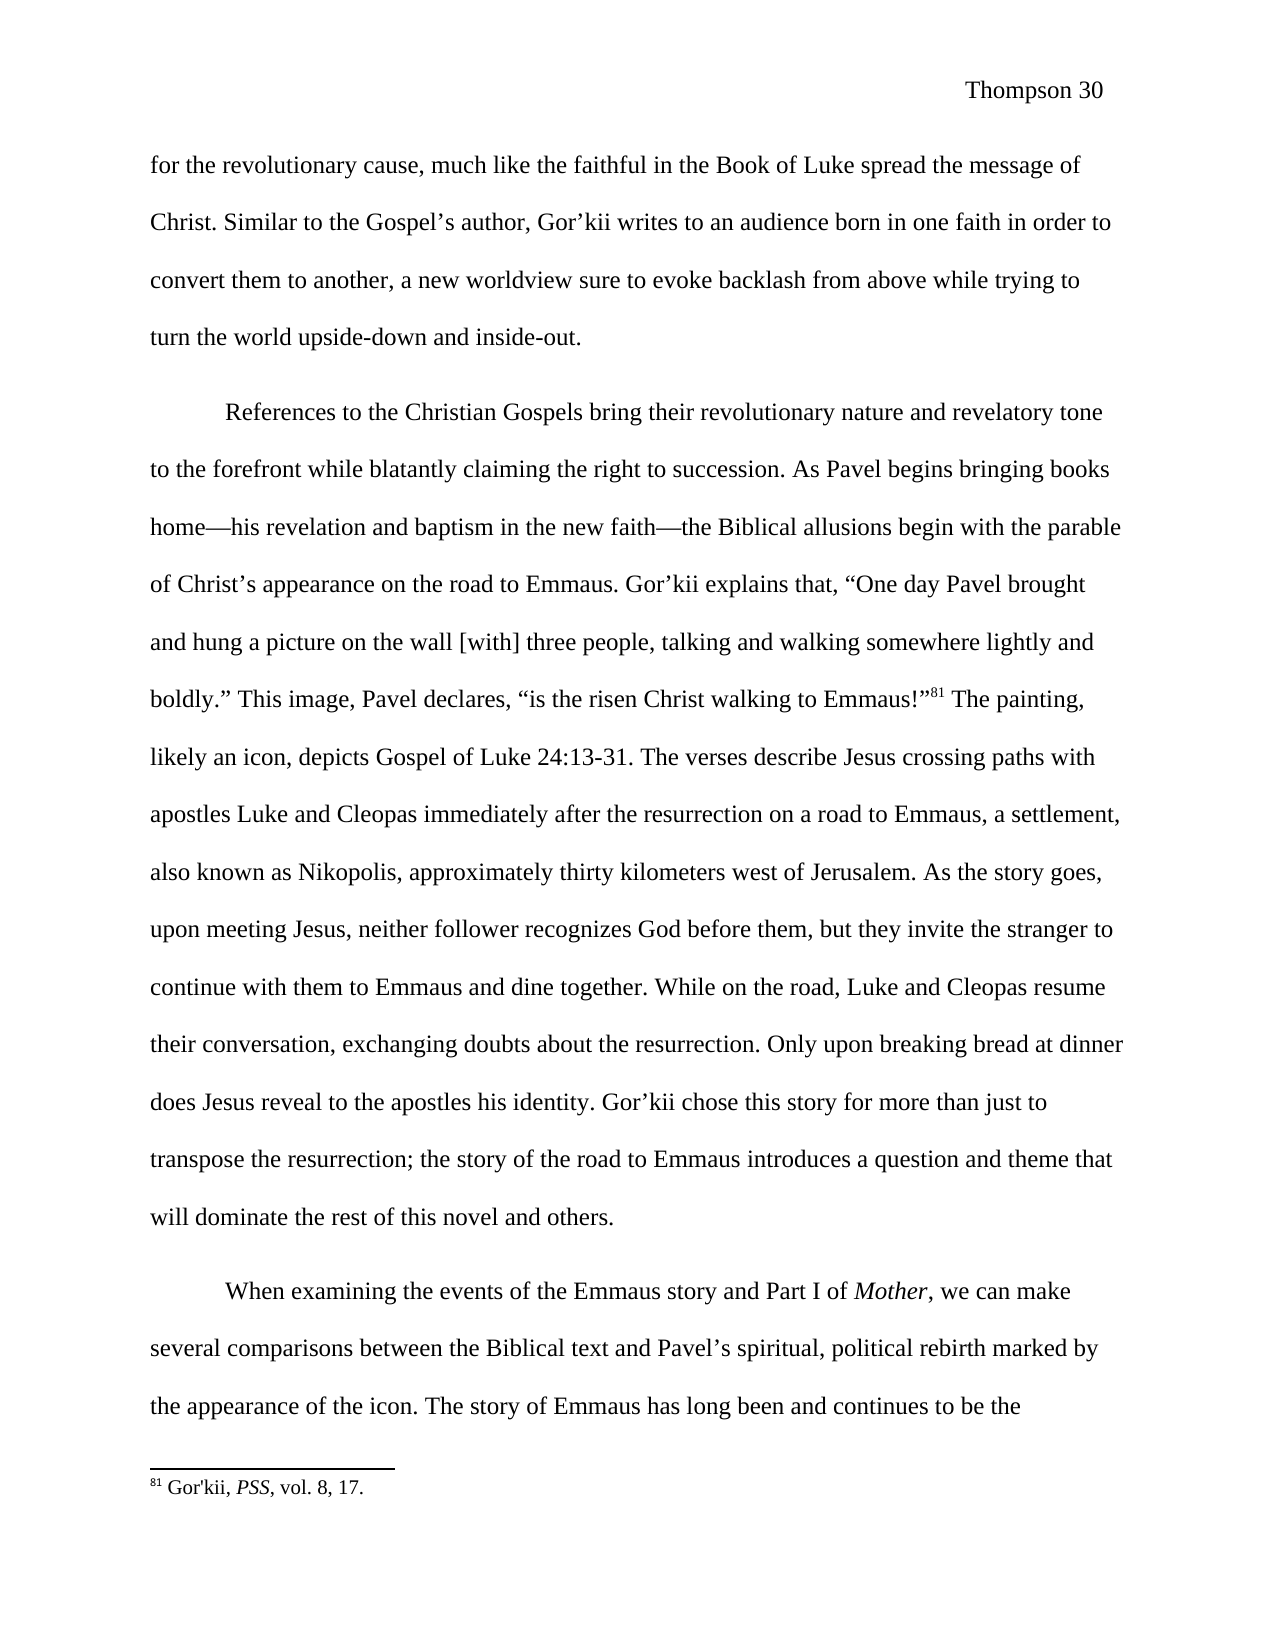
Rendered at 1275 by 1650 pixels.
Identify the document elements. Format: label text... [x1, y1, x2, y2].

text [150, 150, 1125, 351]
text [150, 1276, 1125, 1419]
text References to the Christian Gospels bring their revolutionary nature and revelatory tone to the forefront while blatantly claiming the right to succession. As Pavel begins bringing books home—his revelation and baptism in the new faith—the Biblical allusions begin with the parable of Christ’s appearance on the road to Emmaus. Gor’kii explains that, “One day Pavel brought and hung a picture on the wall [with] three people, talking and walking somewhere lightly and boldly.” This image, Pavel declares, “is the risen Christ walking to Emmaus!” The painting, likely an icon, depicts Gospel of Luke 24:13-31. The verses describe Jesus crossing paths with apostles Luke and Cleopas immediately after the resurrection on a road to Emmaus, a settlement, also known as Nikopolis, approximately thirty kilometers west of Jerusalem. As the story goes, upon meeting Jesus, neither follower recognizes God before them, but they invite the stranger to continue with them to Emmaus and dine together. While on the road, Luke and Cleopas resume their conversation, exchanging doubts about the resurrection. Only upon breaking bread at dinner does Jesus reveal to the apostles his identity. Gor’kii chose this story for more than just to transpose the resurrection; the story of the road to Emmaus introduces a question and theme that will dominate the rest of this novel and others. [150, 397, 1125, 1230]
